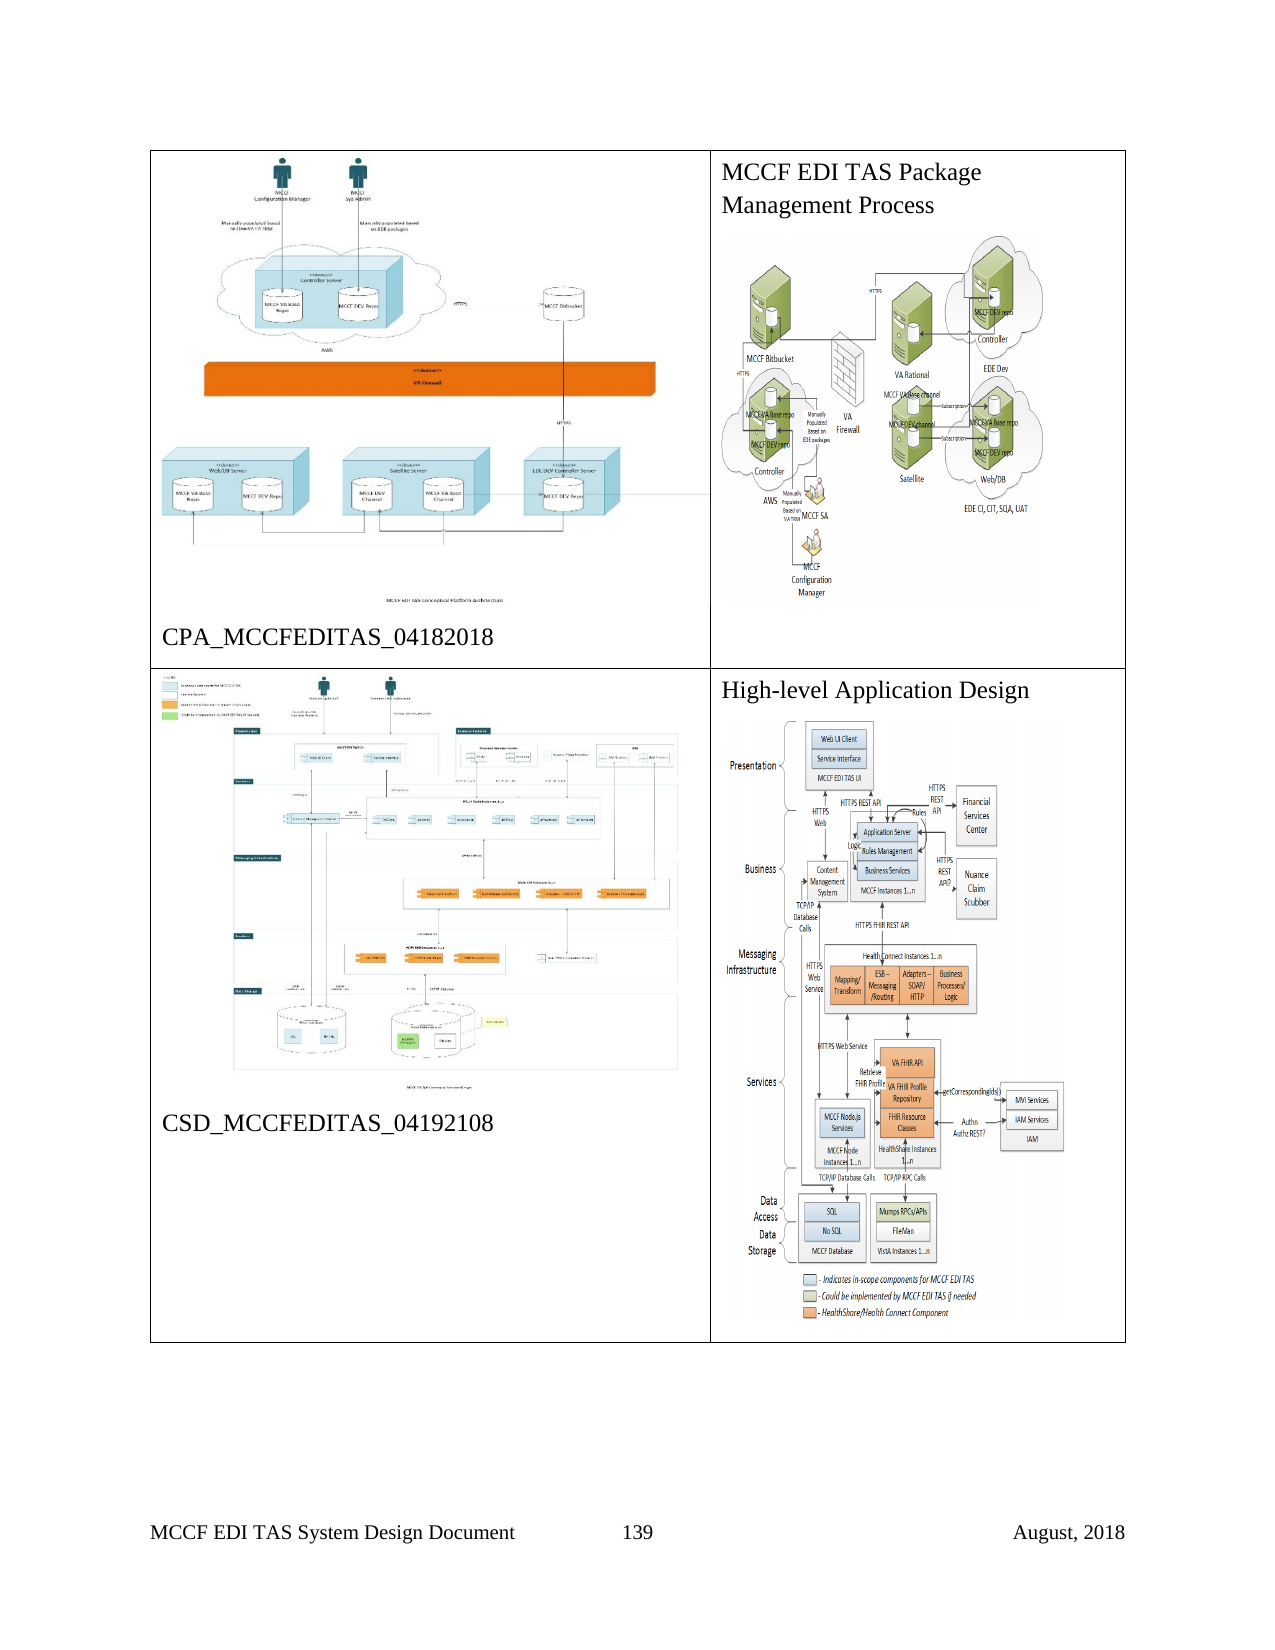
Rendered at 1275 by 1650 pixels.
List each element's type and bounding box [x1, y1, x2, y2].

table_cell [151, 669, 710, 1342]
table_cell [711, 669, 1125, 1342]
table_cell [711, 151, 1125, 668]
picture [161, 157, 711, 606]
picture [721, 235, 1044, 604]
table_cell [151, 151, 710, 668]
picture [161, 675, 678, 1091]
picture [721, 720, 1065, 1325]
